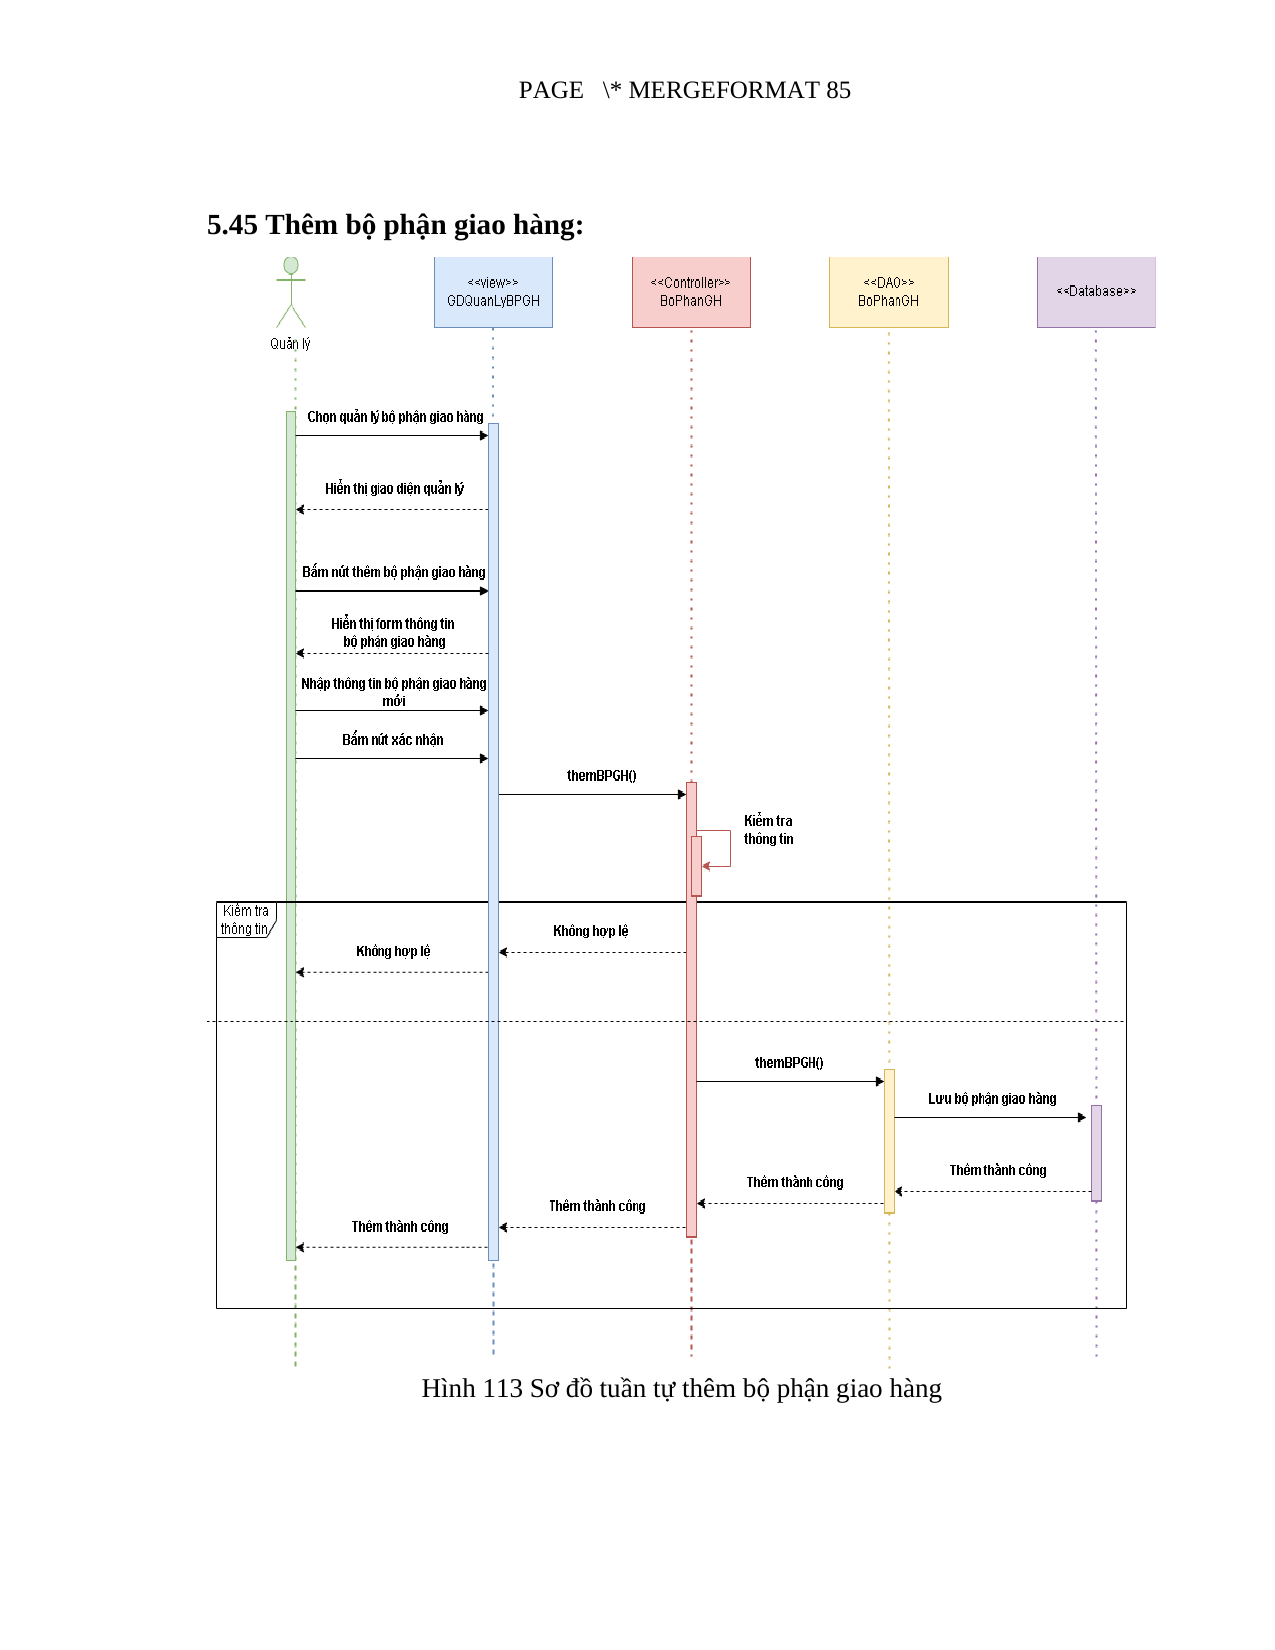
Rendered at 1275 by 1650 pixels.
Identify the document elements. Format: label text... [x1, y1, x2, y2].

list 5.45 Thêm bộ phận giao hàng: [207, 207, 1157, 240]
picture [206, 257, 1156, 1372]
text Hình 113 Sơ đồ tuần tự thêm bộ phận giao hàng [207, 1372, 1157, 1403]
